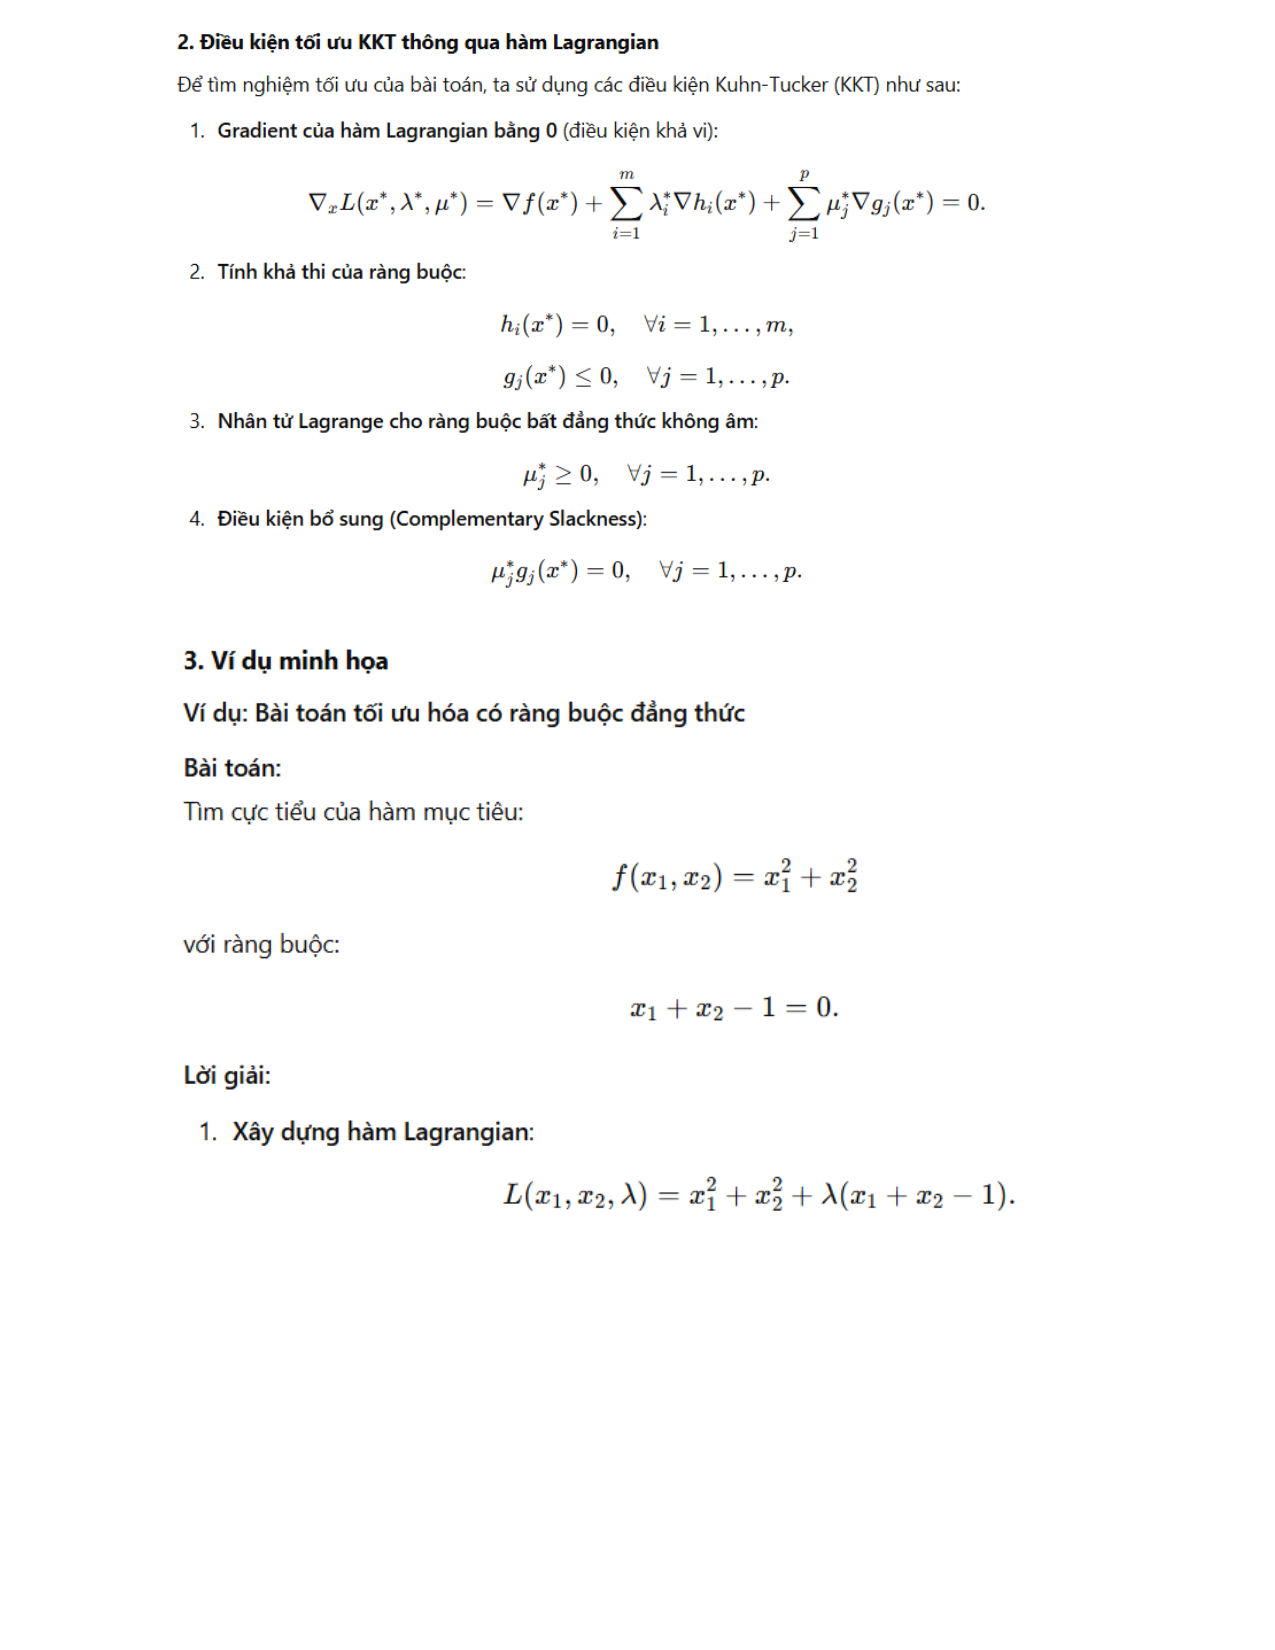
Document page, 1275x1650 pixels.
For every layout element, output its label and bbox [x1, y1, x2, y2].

picture [150, 623, 1125, 1225]
picture [150, 9, 1125, 605]
